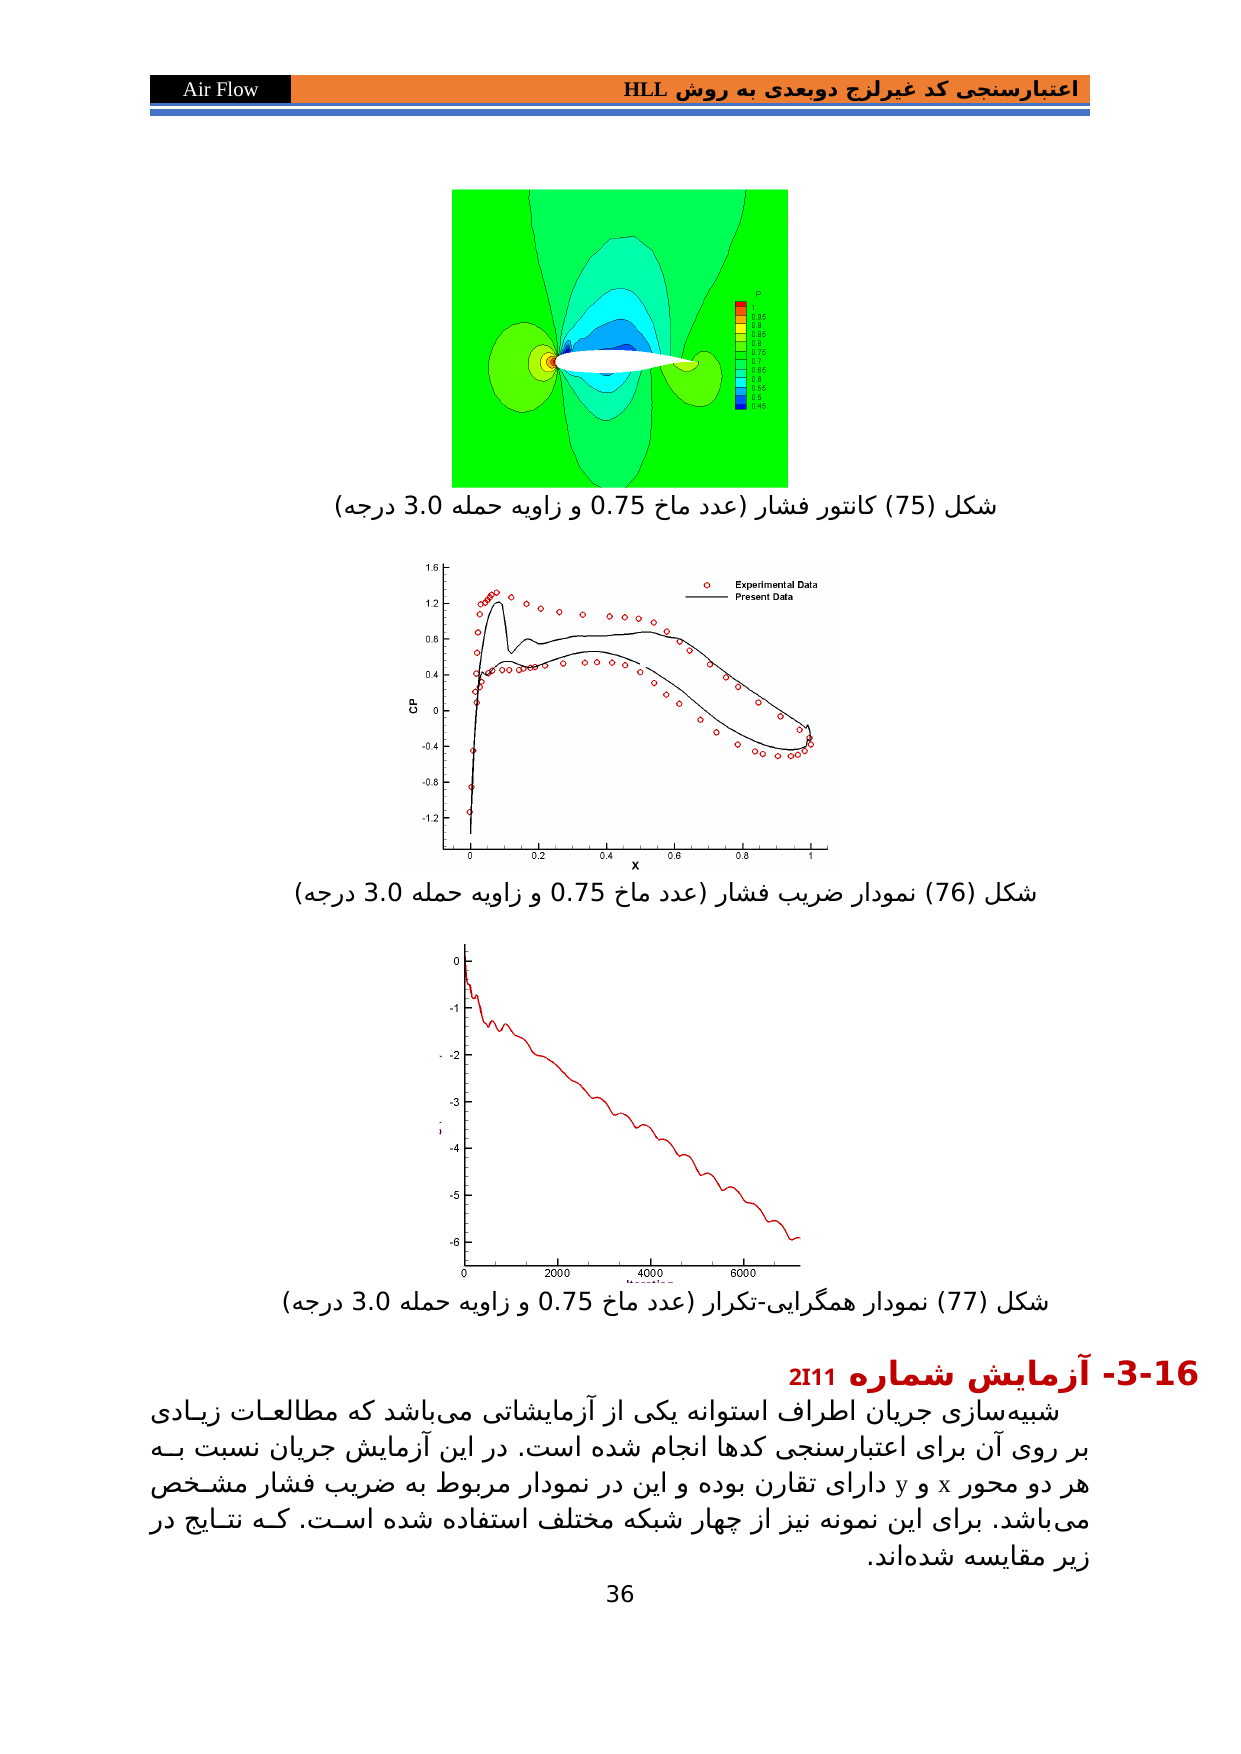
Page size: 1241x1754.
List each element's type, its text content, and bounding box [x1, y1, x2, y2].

picture [404, 558, 836, 874]
subtitle آزمایش شماره 2I11 [150, 1354, 1090, 1393]
picture [452, 189, 788, 488]
text نمودار ضریب فشار (عدد ماخ 0.75 و زاویه حمله 3.0 درجه) [150, 878, 1060, 907]
text نمودار همگرایی-تکرار (عدد ماخ 0.75 و زاویه حمله 3.0 درجه) [150, 1287, 1060, 1316]
text کانتور فشار (عدد ماخ 0.75 و زاویه حمله 3.0 درجه) [150, 492, 1060, 521]
text شبیه‌سازی جریان اطراف استوانه یکی از آزمایشاتی می‌باشد که مطالعات زیادی بر روی آن برای اعتبارسنجی کدها انجام شده است. در این آزمایش جریان نسبت به هر دو محور x و y دارای تقارن بوده و این در نمودار مربوط به ضریب فشار مشخص می‌باشد. برای این نمونه نیز از چهار شبکه مختلف استفاده شده است. که نتایج در زیر مقایسه شده‌اند. [150, 1395, 1090, 1571]
picture [439, 944, 801, 1283]
